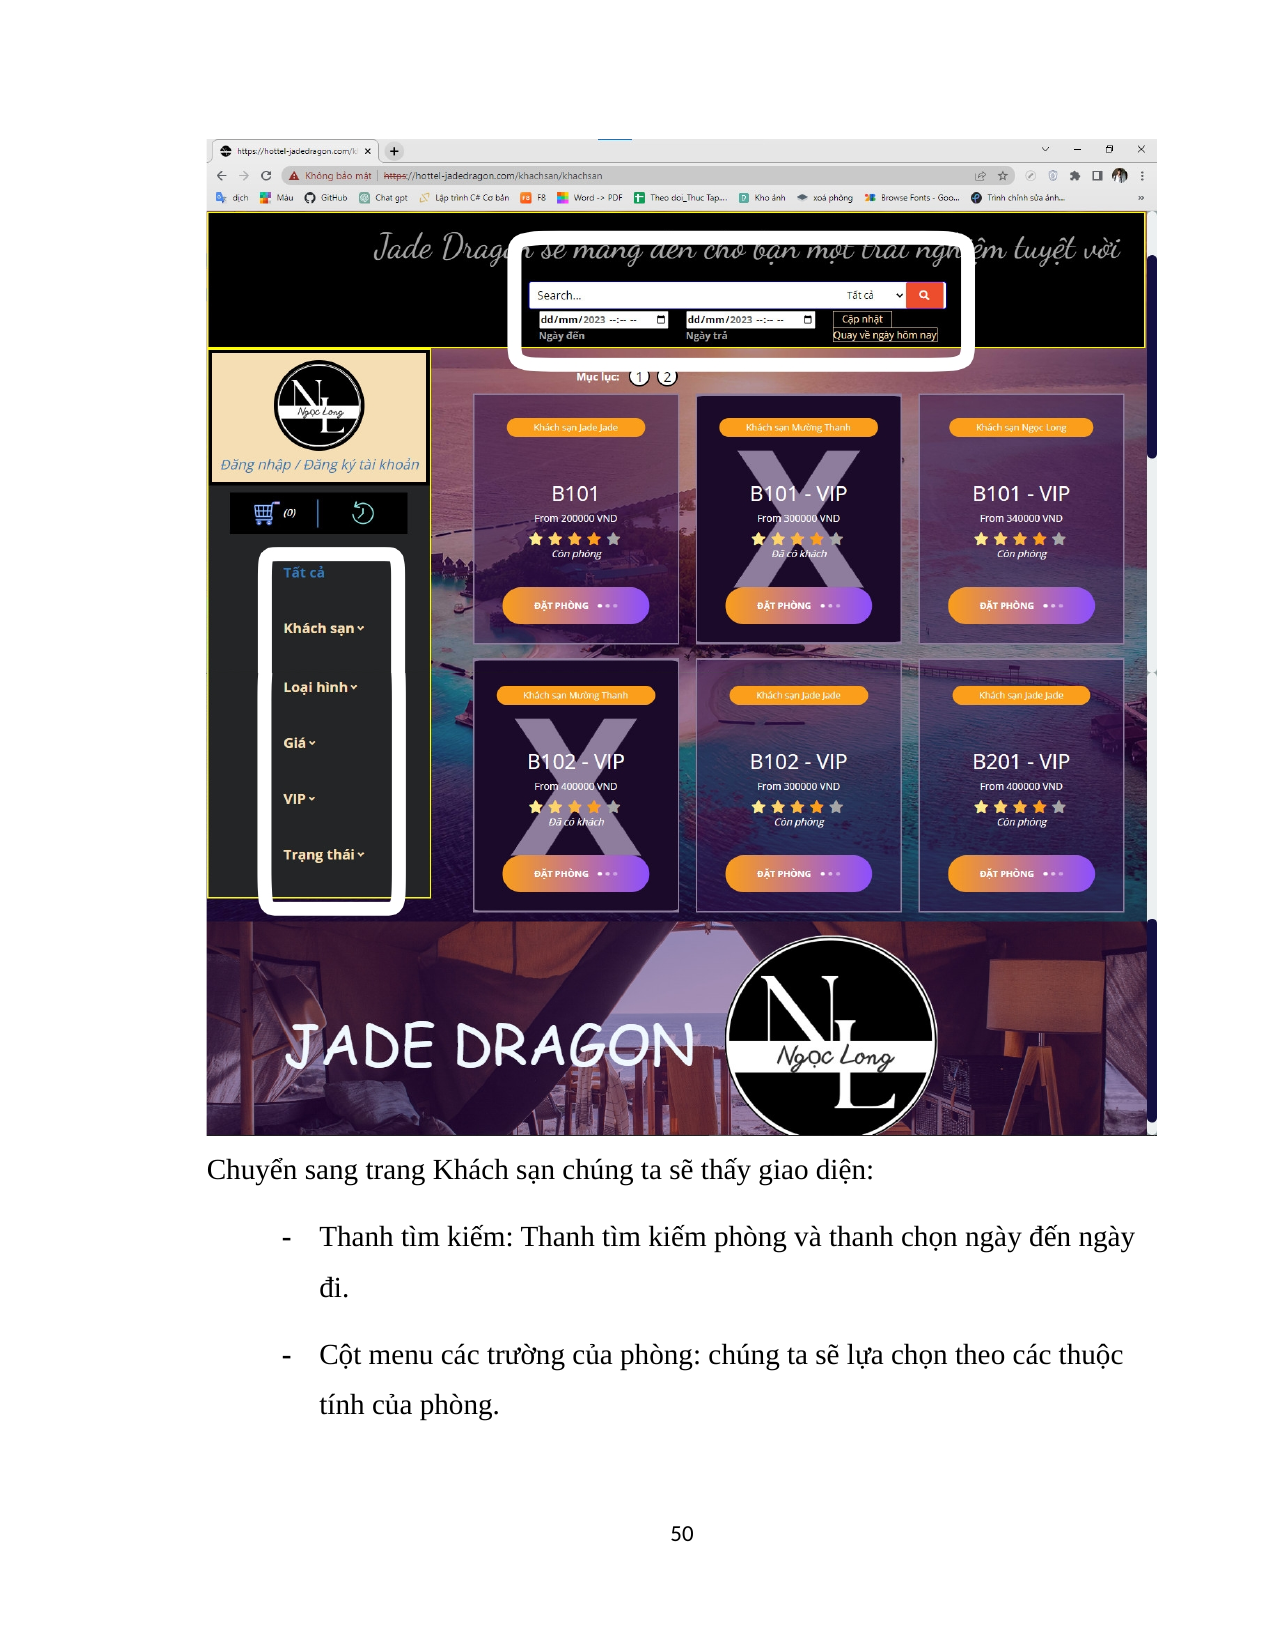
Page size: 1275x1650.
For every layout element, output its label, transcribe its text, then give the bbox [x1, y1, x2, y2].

text Chuyển sang trang Khách sạn chúng ta sẽ thấy giao diện: [207, 1152, 1157, 1186]
list Thanh tìm kiếm: Thanh tìm kiếm phòng và thanh chọn ngày đến ngày đi. [282, 1219, 1157, 1303]
list Cột menu các trường của phòng: chúng ta sẽ lựa chọn theo các thuộc tính của phòng. [282, 1337, 1157, 1421]
picture [206, 139, 1157, 1136]
